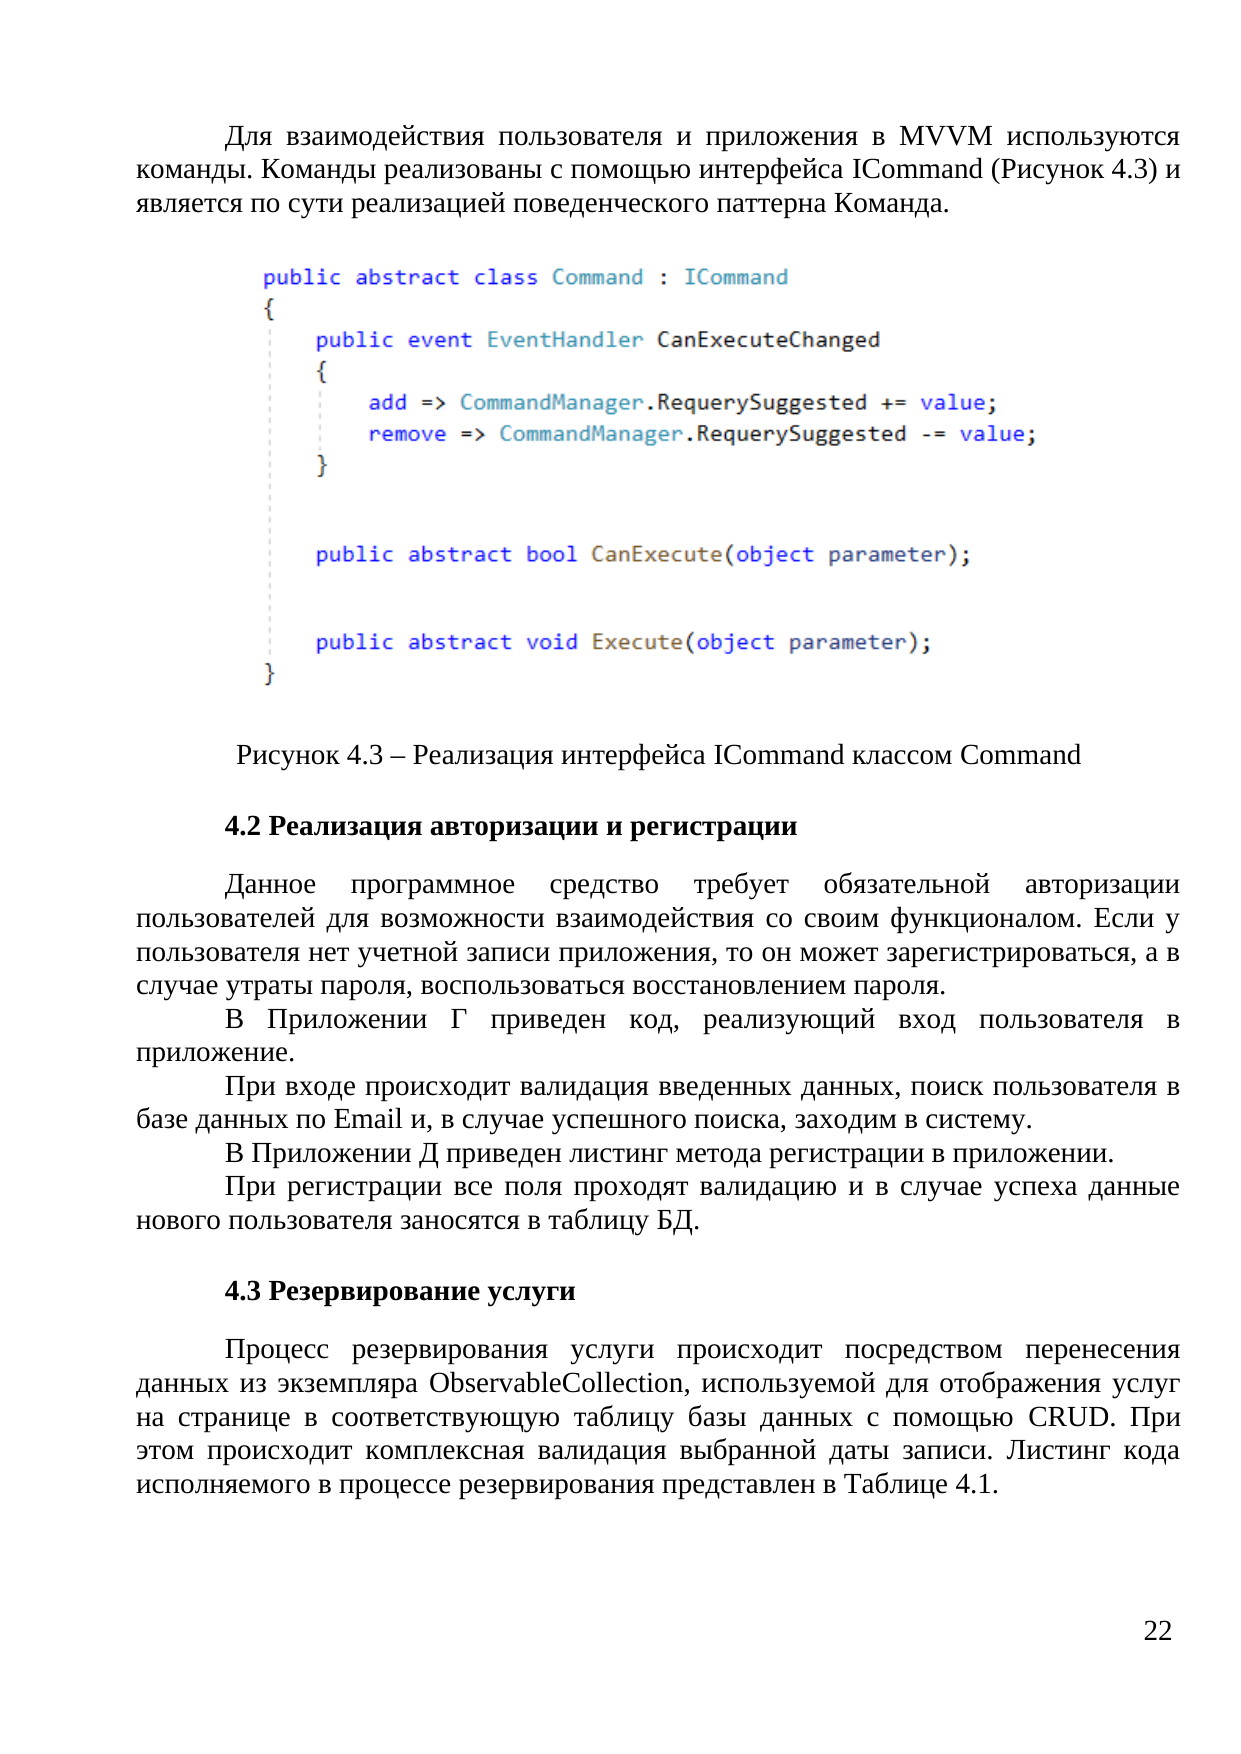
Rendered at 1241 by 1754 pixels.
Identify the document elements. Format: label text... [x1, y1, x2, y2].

text Данное программное средство требует обязательной авторизации пользователей для возможности взаимодействия со своим функционалом. Если у пользователя нет учетной записи приложения, то он может зарегистрироваться, а в случае утраты пароля, воспользоваться восстановлением пароля. [136, 867, 1181, 1001]
text В Приложении Д приведен листинг метода регистрации в приложении. [136, 1135, 1181, 1168]
subtitle 4.3 Резервирование услуги [136, 1273, 1181, 1307]
text При входе происходит валидация введенных данных, поиск пользователя в базе данных по Email и, в случае успешного поиска, заходим в систему. [136, 1068, 1181, 1135]
picture [257, 247, 1060, 712]
text Процесс резервирования услуги происходит посредством перенесения данных из экземпляра ObservableCollection, используемой для отображения услуг на странице в соответствующую таблицу базы данных с помощью CRUD. При этом происходит комплексная валидация выбранной даты записи. Листинг кода исполняемого в процессе резервирования представлен в Таблице 4.1. [136, 1332, 1181, 1499]
text При регистрации все поля проходят валидацию и в случае успеха данные нового пользователя заносятся в таблицу БД. [136, 1168, 1181, 1236]
text В Приложении Г приведен код, реализующий вход пользователя в приложение. [136, 1001, 1181, 1068]
subtitle 4.2 Реализация авторизации и регистрации [136, 808, 1181, 842]
text Для взаимодействия пользователя и приложения в MVVM используются команды. Команды реализованы с помощью интерфейса ICommand (Рисунок 4.3) и является по сути реализацией поведенческого паттерна Команда. [136, 118, 1181, 219]
text Рисунок 4.3 – Реализация интерфейса ICommand классом Command [136, 737, 1181, 771]
